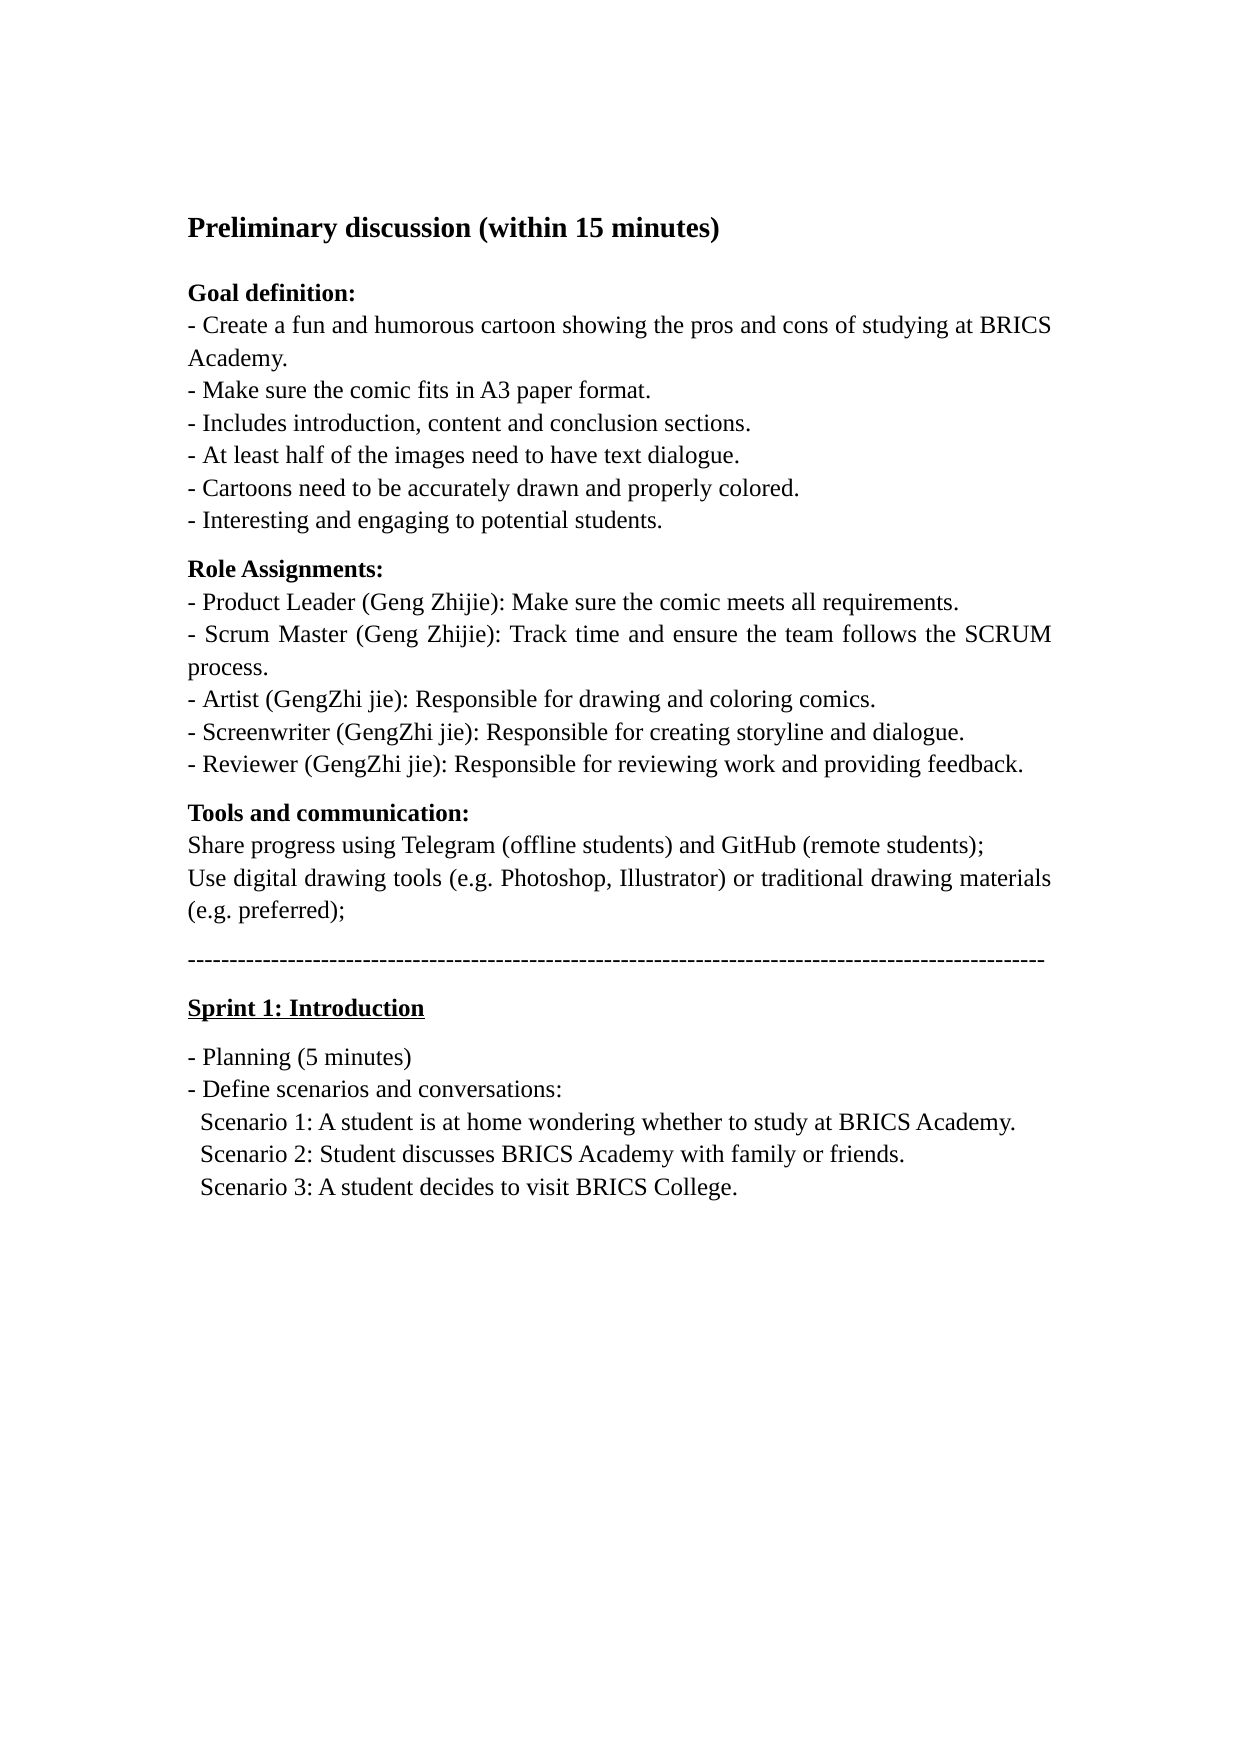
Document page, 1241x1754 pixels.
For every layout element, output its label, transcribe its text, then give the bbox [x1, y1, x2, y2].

text Scenario 3: A student decides to visit BRICS College. [187, 1170, 1053, 1203]
text Tools and communication: [187, 796, 1053, 828]
text - Includes introduction, content and conclusion sections. [187, 406, 1053, 438]
text Sprint 1: Introduction [187, 991, 1053, 1024]
text Goal definition: [187, 276, 1053, 308]
text Share progress using Telegram (offline students) and GitHub (remote students); [187, 828, 1053, 861]
text Scenario 1: A student is at home wondering whether to study at BRICS Academy. [187, 1105, 1053, 1138]
text Preliminary discussion (within 15 minutes) [187, 194, 1053, 259]
text - Cartoons need to be accurately drawn and properly colored. [187, 471, 1053, 503]
text - Screenwriter (GengZhi jie): Responsible for creating storyline and dialogue. [187, 715, 1053, 747]
text - Create a fun and humorous cartoon showing the pros and cons of studying at BRICS Academy. [187, 308, 1053, 373]
text - Reviewer (GengZhi jie): Responsible for reviewing work and providing feedback. [187, 747, 1053, 780]
text - Interesting and engaging to potential students. [187, 503, 1053, 536]
text Scenario 2: Student discusses BRICS Academy with family or friends. [187, 1138, 1053, 1170]
text ------------------------------------------------------------------------------------------------------- [187, 942, 1053, 975]
text - Product Leader (Geng Zhijie): Make sure the comic meets all requirements. [187, 585, 1053, 617]
text Role Assignments: [187, 552, 1053, 585]
text - Artist (GengZhi jie): Responsible for drawing and coloring comics. [187, 682, 1053, 715]
text - Scrum Master (Geng Zhijie): Track time and ensure the team follows the SCRUM process. [187, 617, 1053, 682]
text - Make sure the comic fits in A3 paper format. [187, 373, 1053, 406]
text Use digital drawing tools (e.g. Photoshop, Illustrator) or traditional drawing materials (e.g. preferred); [187, 861, 1053, 926]
text - Define scenarios and conversations: [187, 1073, 1053, 1105]
text - Planning (5 minutes) [187, 1040, 1053, 1073]
text - At least half of the images need to have text dialogue. [187, 438, 1053, 471]
